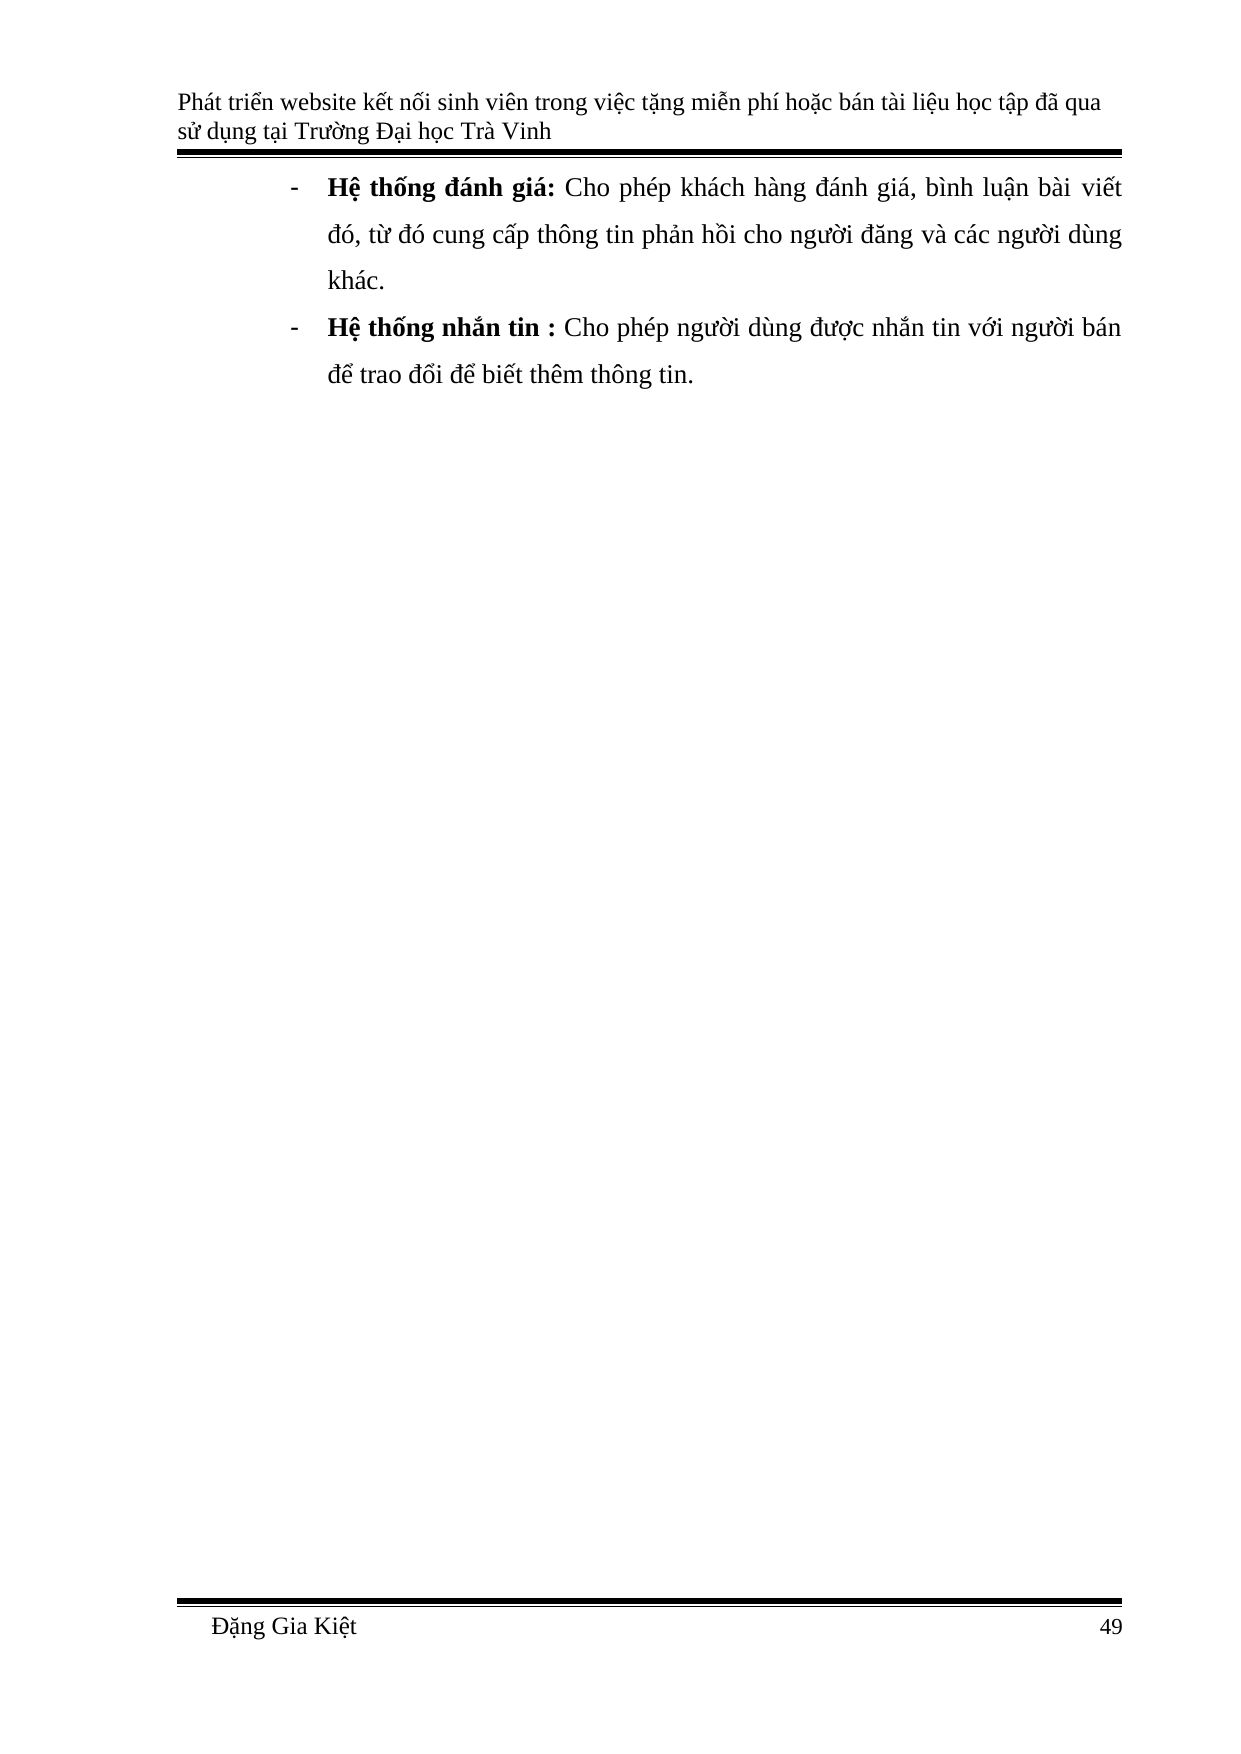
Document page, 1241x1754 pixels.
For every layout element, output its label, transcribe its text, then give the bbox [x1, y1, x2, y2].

list Hệ thống đánh giá: Cho phép khách hàng đánh giá, bình luận bài viết đó, từ đó cung cấp thông tin phản hồi cho người đăng và các người dùng khác. [290, 171, 1122, 296]
list Hệ thống nhắn tin : Cho phép người dùng được nhắn tin với người bán để trao đổi để biết thêm thông tin. [290, 311, 1122, 389]
